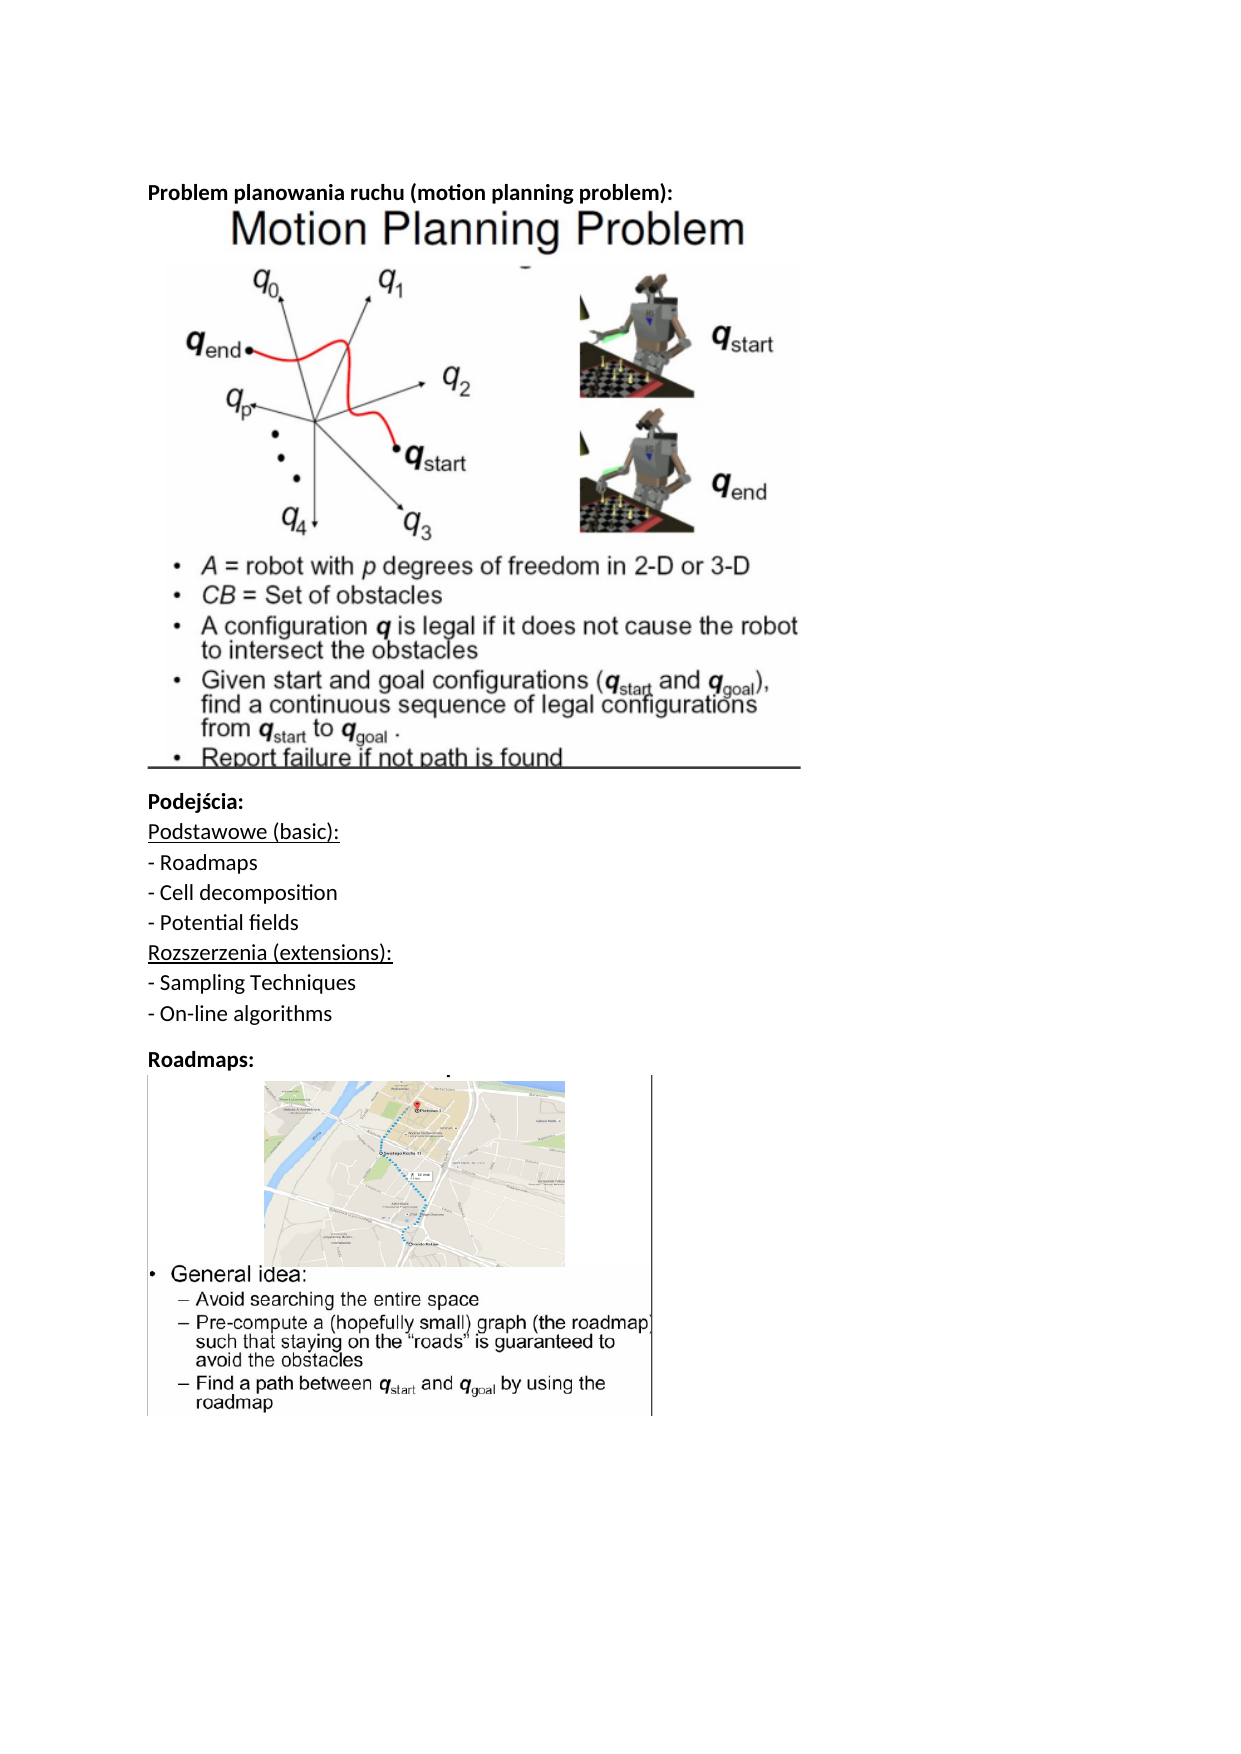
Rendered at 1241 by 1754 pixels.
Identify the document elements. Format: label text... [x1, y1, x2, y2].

text Podejścia: Podstawowe (basic): - Roadmaps - Cell decomposition - Potential fields Rozszerzenia (extensions): - Sampling Techniques - On-line algorithms [148, 787, 1093, 1027]
picture [147, 208, 801, 769]
picture [147, 1075, 653, 1416]
